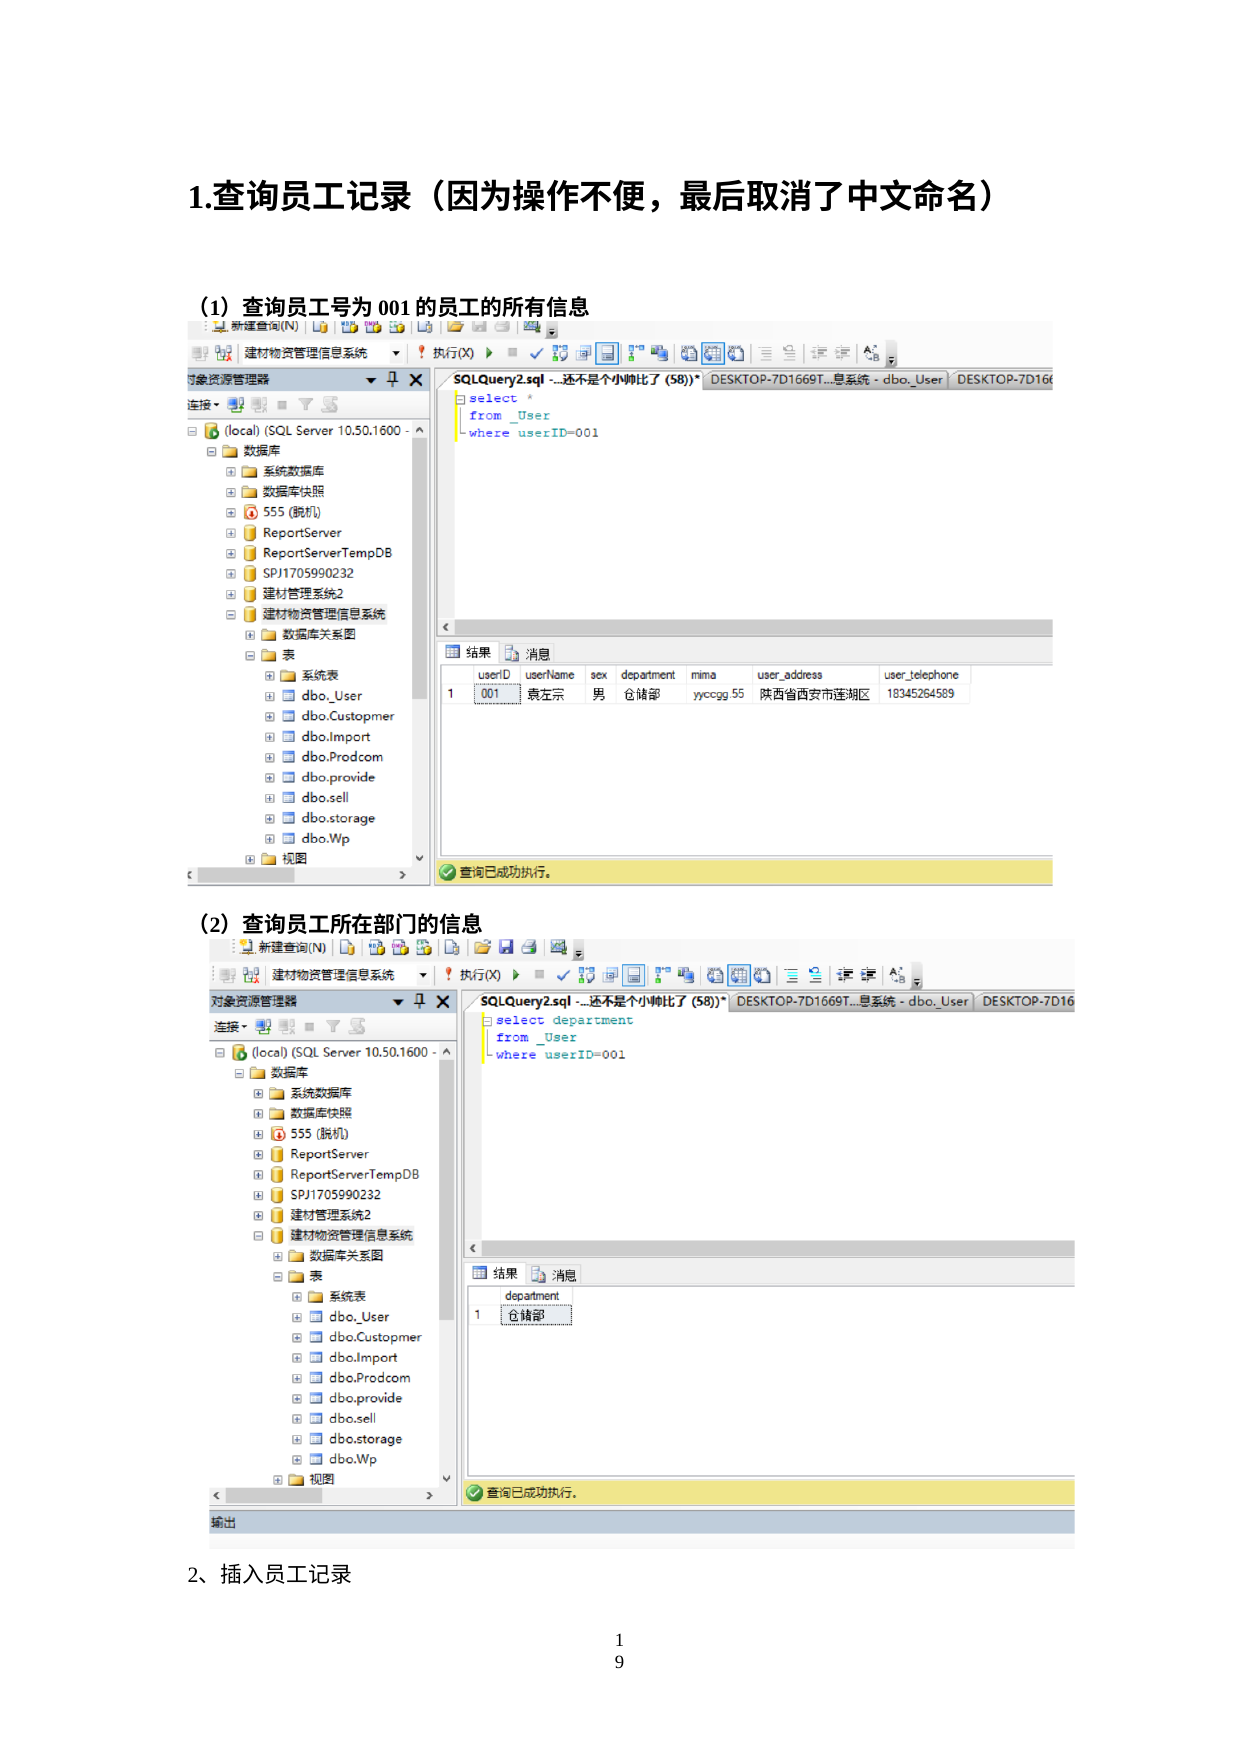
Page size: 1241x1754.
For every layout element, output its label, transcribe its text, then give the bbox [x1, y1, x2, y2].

text （2）查询员工所在部门的信息 [187, 907, 1053, 939]
text （1）查询员工号为001的员工的所有信息 [187, 289, 1053, 321]
subtitle 1.查询员工记录（因为操作不便，最后取消了中文命名） [187, 162, 1053, 227]
picture [209, 939, 1075, 1549]
picture [187, 321, 1053, 887]
